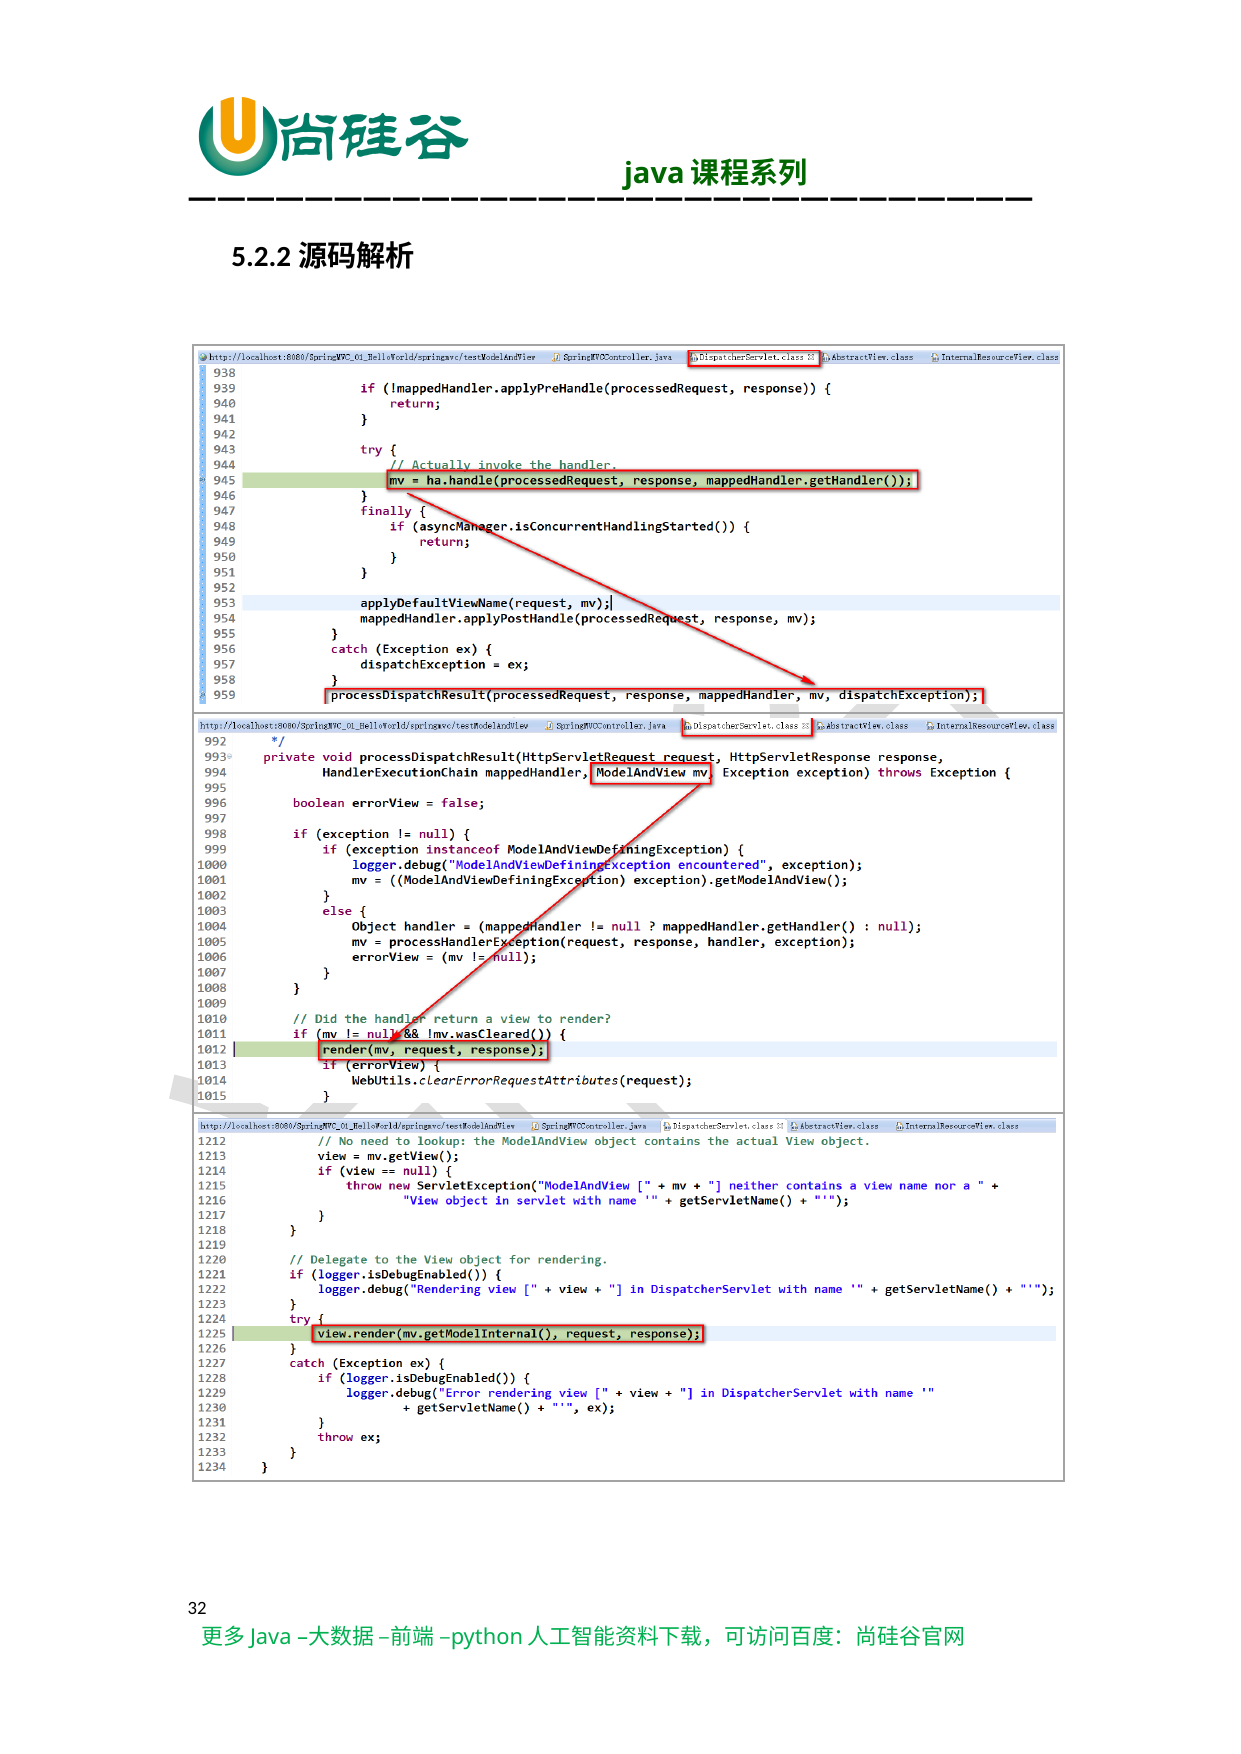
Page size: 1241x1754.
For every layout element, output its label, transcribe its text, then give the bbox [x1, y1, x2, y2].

table_cell [194, 1114, 1063, 1480]
table_cell [194, 714, 1063, 1112]
picture [198, 718, 1057, 1103]
picture [198, 1118, 1056, 1476]
picture [198, 350, 1060, 704]
subtitle 5.2.2 源码解析 [187, 221, 1053, 286]
picture [187, 88, 476, 184]
table_header [194, 346, 1063, 712]
